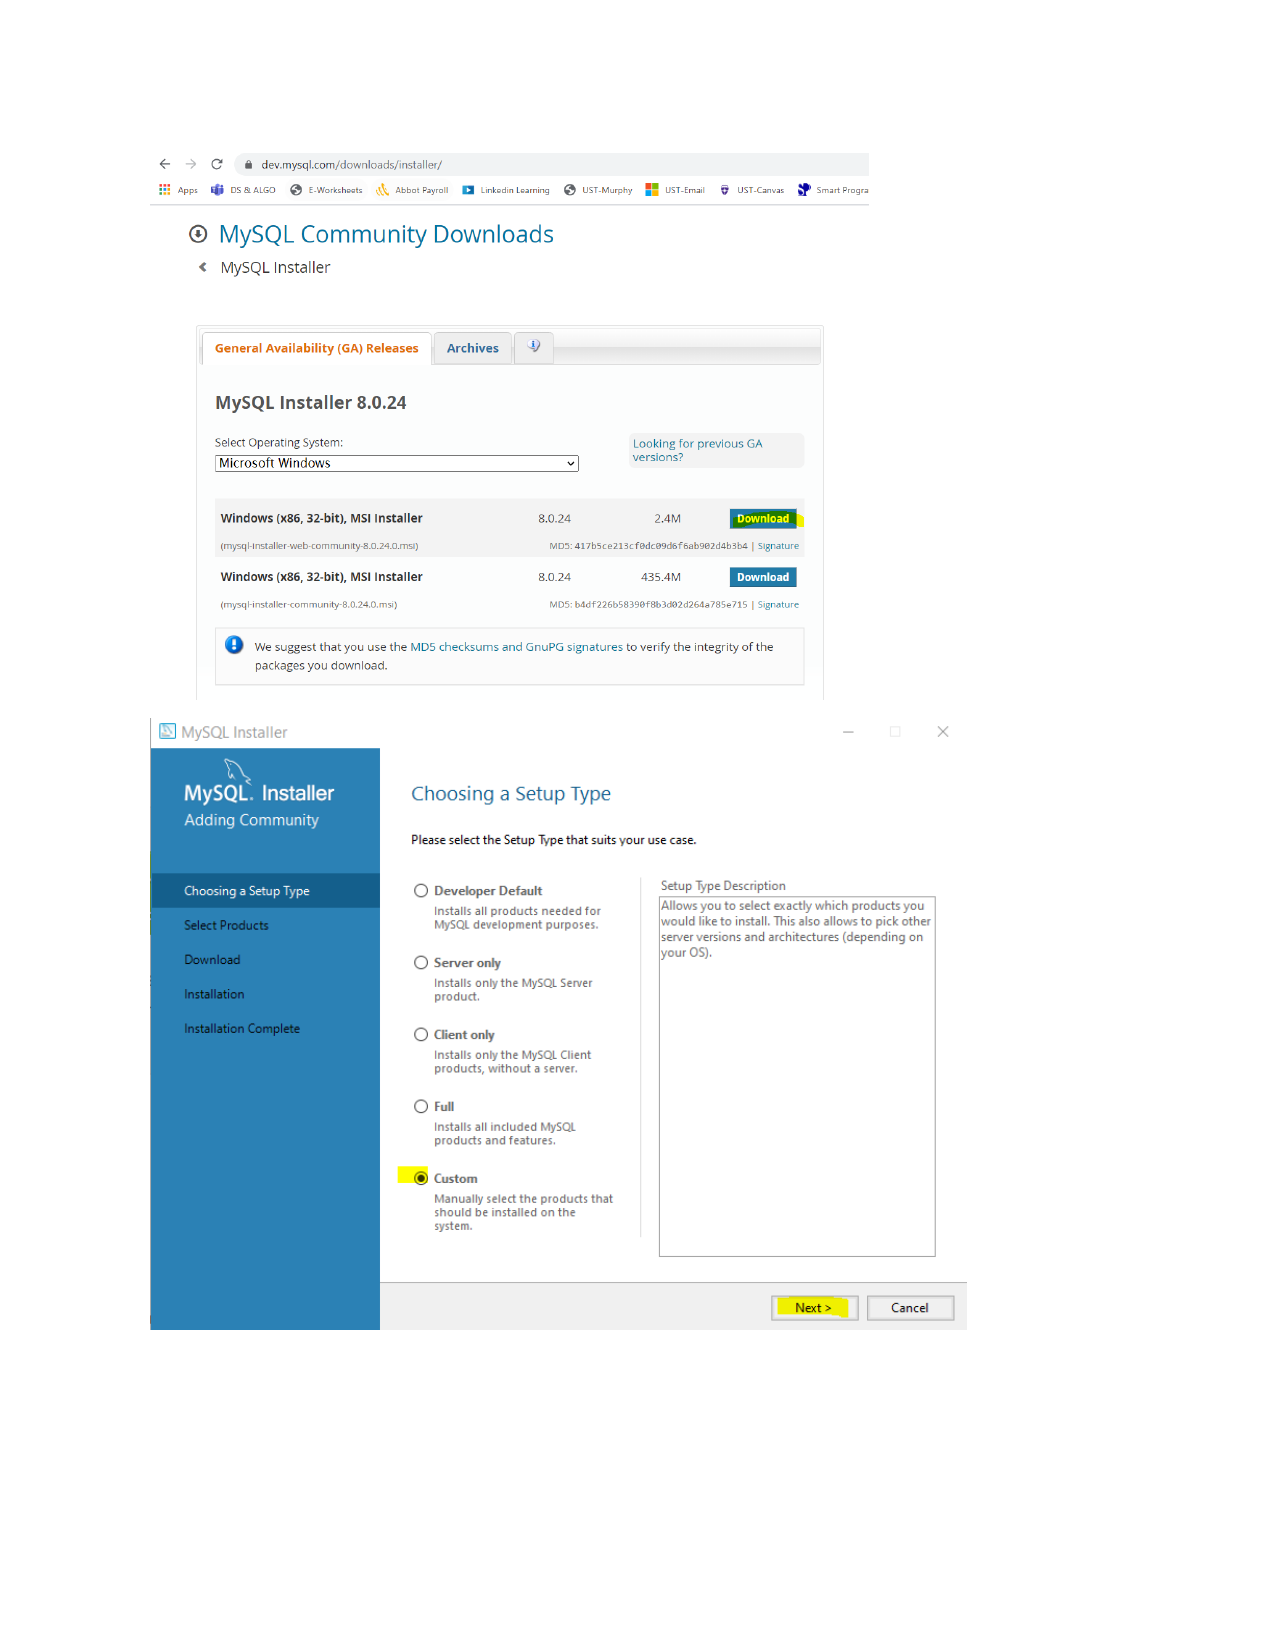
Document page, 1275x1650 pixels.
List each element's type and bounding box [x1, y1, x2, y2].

picture [150, 718, 967, 1330]
picture [150, 150, 869, 700]
